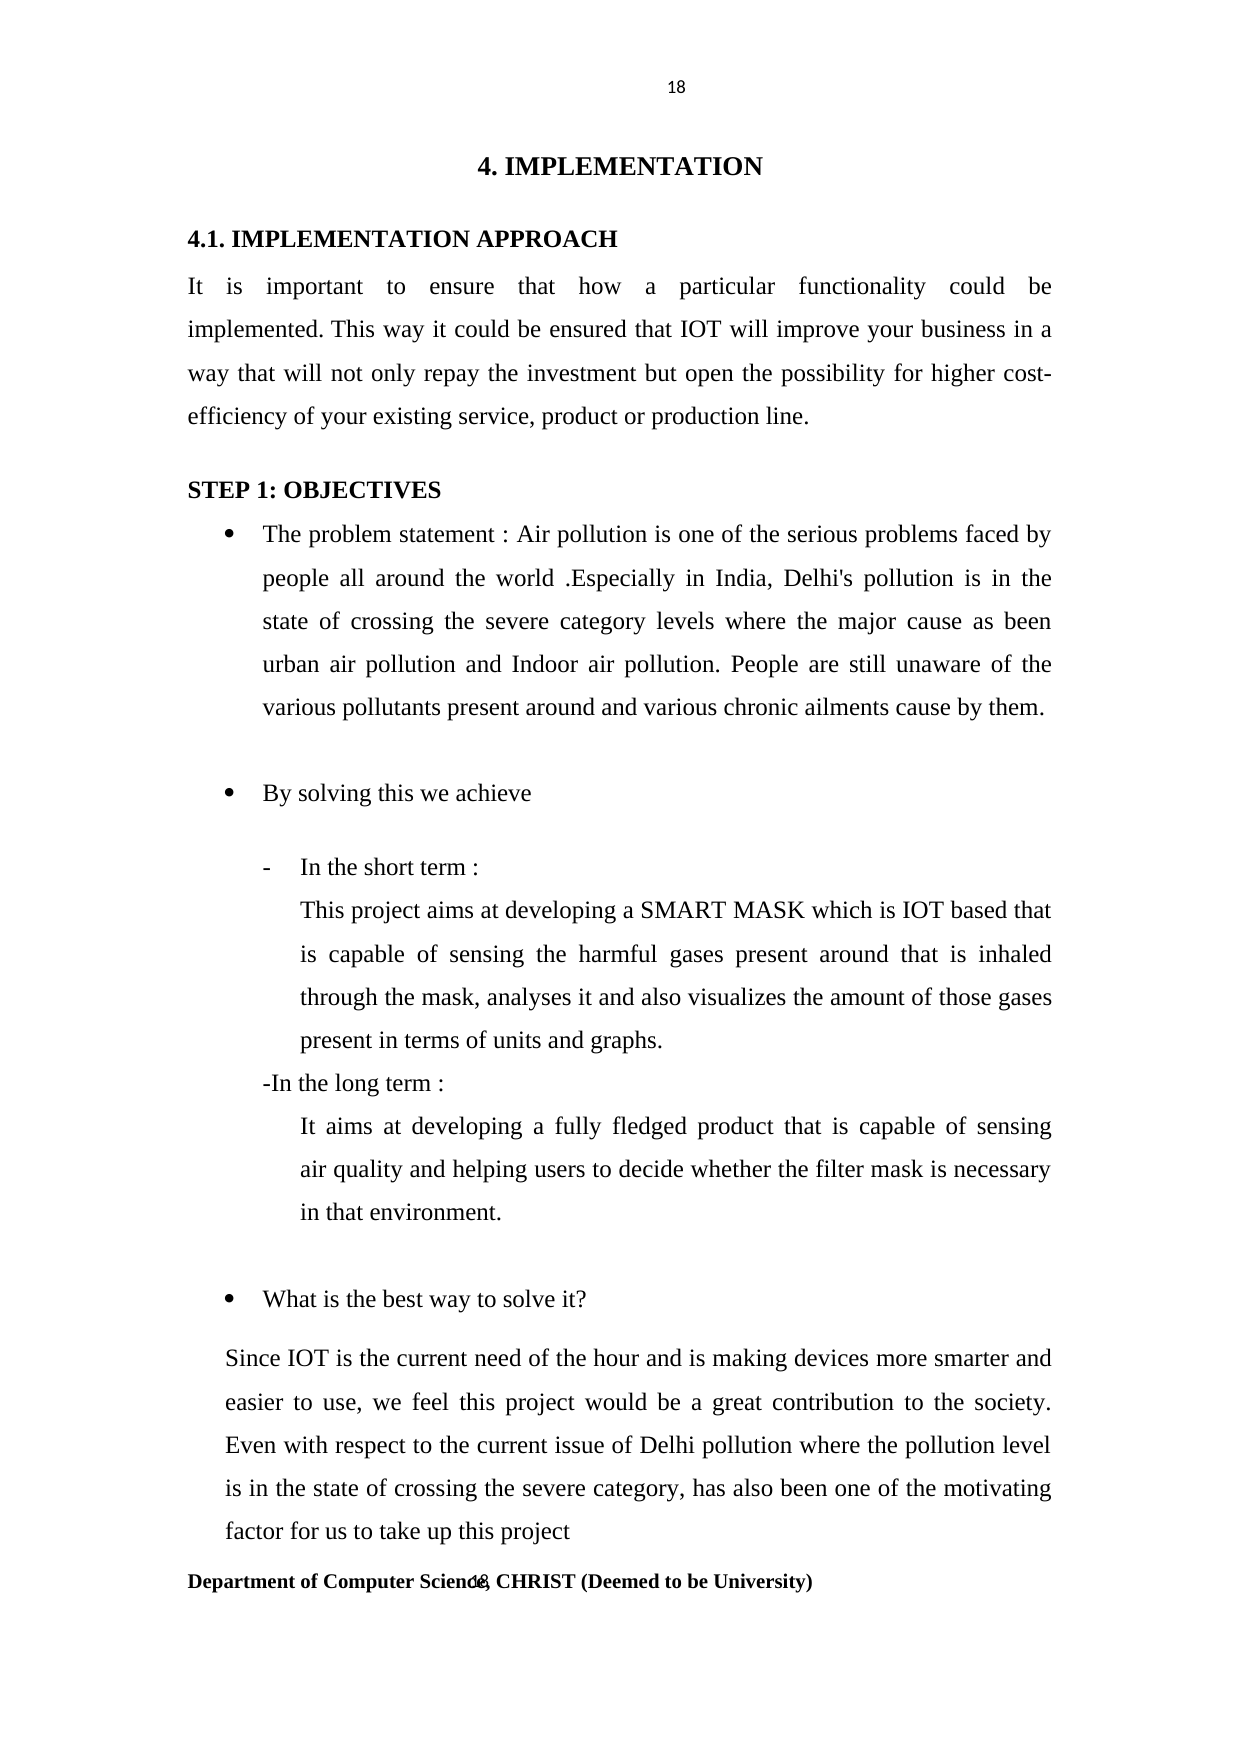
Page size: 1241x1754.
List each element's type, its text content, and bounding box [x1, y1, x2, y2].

list -In the long term : [262, 1068, 1053, 1097]
list In the short term : [262, 852, 1053, 881]
list This project aims at developing a SMART MASK which is IOT based that is capable of sensing the harmful gases present around that is inhaled through the mask, analyses it and also visualizes the amount of those gases present in terms of units and graphs. [300, 896, 1053, 1054]
list The problem statement : Air pollution is one of the serious problems faced by people all around the world .Especially in India, Delhi's pollution is in the state of crossing the severe category levels where the major cause as been urban air pollution and Indoor air pollution. People are still unaware of the various pollutants present around and various chronic ailments cause by them. [225, 519, 1053, 721]
text 4.1. IMPLEMENTATION APPROACH [187, 224, 1053, 252]
text Since IOT is the current need of the hour and is making devices more smarter and easier to use, we feel this project would be a great contribution to the society. Even with respect to the current issue of Delhi pollution where the pollution level is in the state of crossing the severe category, has also been one of the motivating factor for us to take up this project [225, 1343, 1053, 1545]
list By solving this we achieve [225, 778, 1053, 807]
list It aims at developing a fully fledged product that is capable of sensing air quality and helping users to decide whether the filter mask is necessary in that environment. [300, 1111, 1053, 1226]
subtitle STEP 1: OBJECTIVES [187, 475, 1053, 504]
list What is the best way to solve it? [225, 1284, 1053, 1312]
subtitle 4. IMPLEMENTATION [187, 150, 1053, 181]
text It is important to ensure that how a particular functionality could be implemented. This way it could be ensured that IOT will improve your business in a way that will not only repay the investment but open the possibility for higher cost-efficiency of your existing service, product or production line. [187, 271, 1053, 429]
